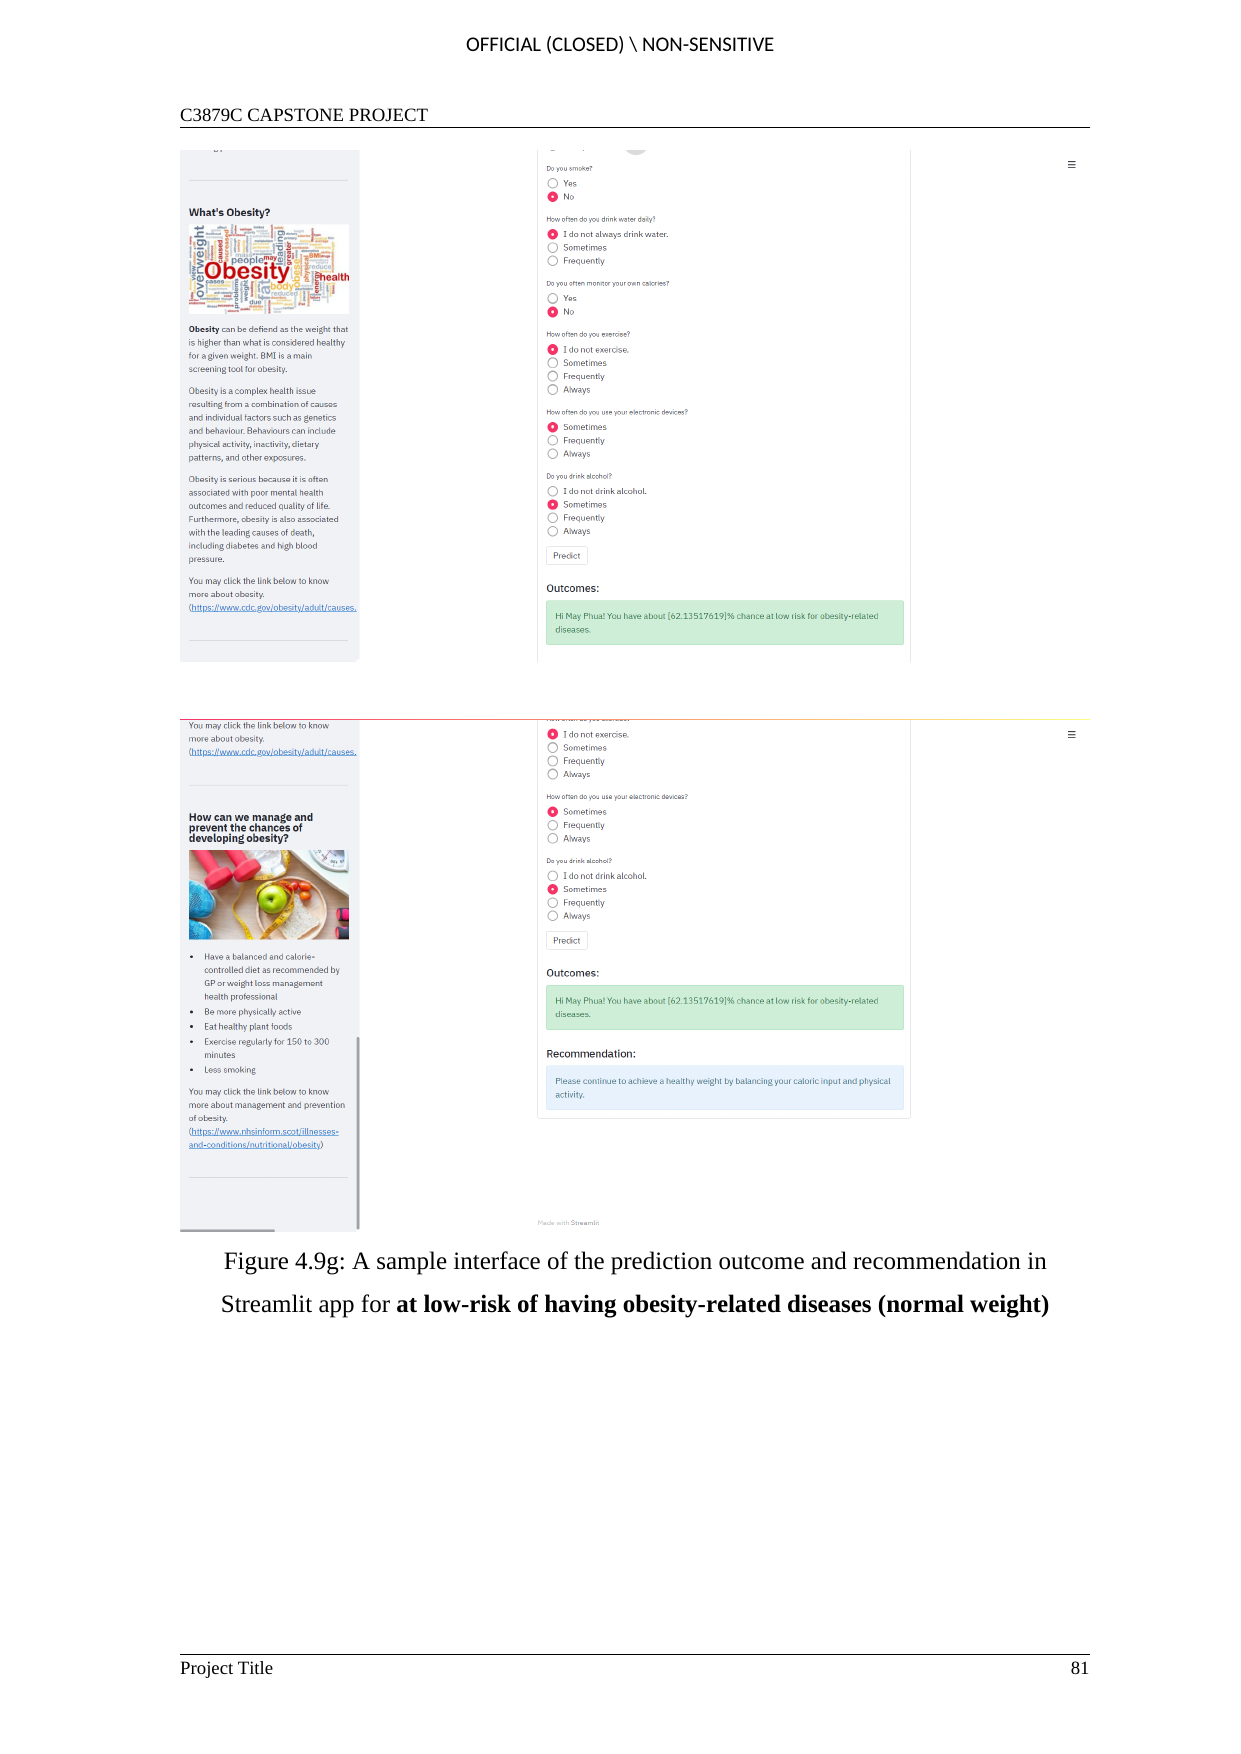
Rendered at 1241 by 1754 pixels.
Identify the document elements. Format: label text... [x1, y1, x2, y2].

text Figure 4.9g: A sample interface of the prediction outcome and recommendation in Streamlit app for at low-risk of having obesity-related diseases (normal weight) [180, 1246, 1090, 1318]
picture [180, 719, 1091, 1232]
picture [180, 150, 1091, 662]
